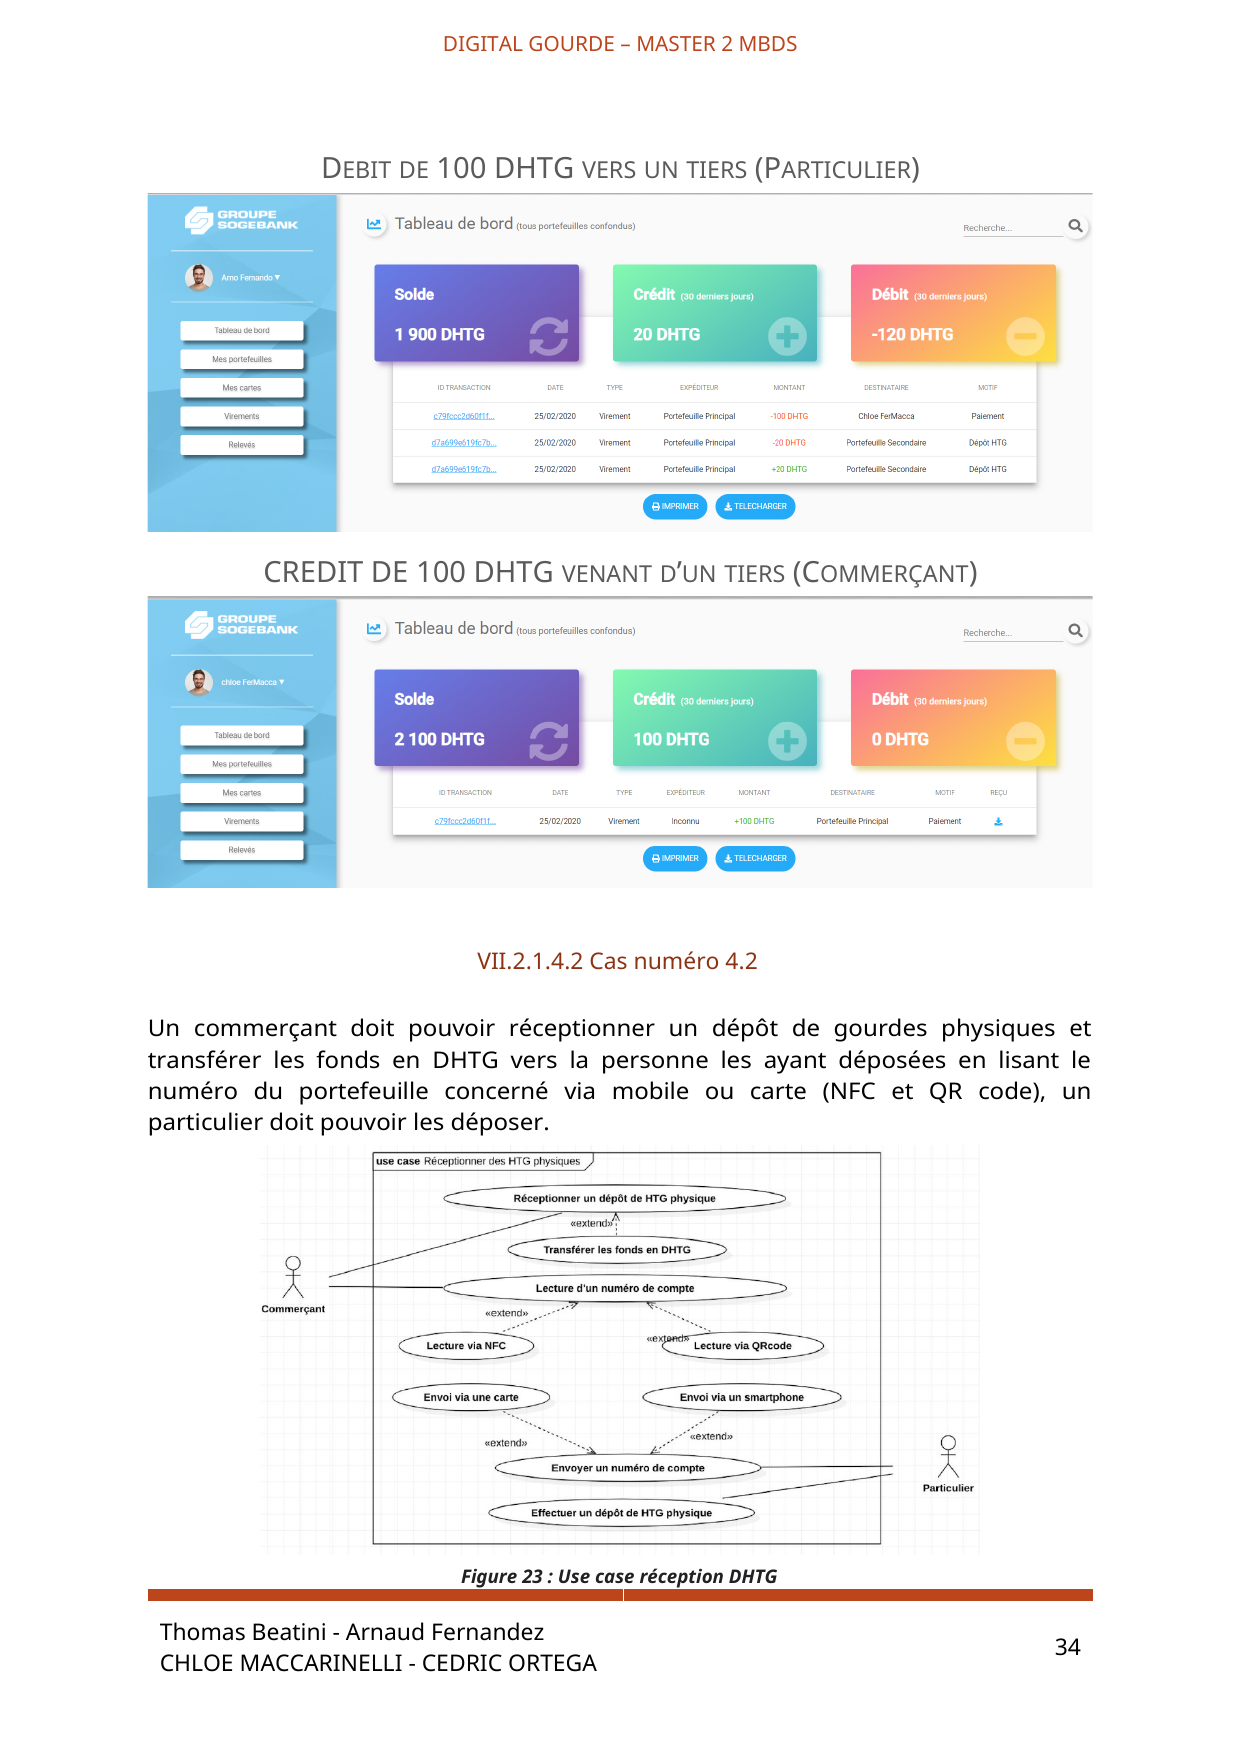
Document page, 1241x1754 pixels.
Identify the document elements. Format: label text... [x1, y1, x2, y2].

picture [260, 1145, 980, 1555]
picture [147, 596, 1093, 888]
text Figure 23 : Use case réception DHTG [148, 1563, 1093, 1589]
picture [147, 193, 1093, 532]
text Un commerçant doit pouvoir réceptionner un dépôt de gourdes physiques et transférer les fonds en DHTG vers la personne les ayant déposées en lisant le numéro du portefeuille concerné via mobile ou carte (NFC et QR code), un particulier doit pouvoir les déposer. [148, 1012, 1093, 1137]
subtitle VII.2.1.4.2 Cas numéro 4.2 [477, 945, 1093, 1010]
text CREDIT DE 100 DHTG venant d’un tiers (Commerçant) [245, 551, 995, 591]
text Debit de 100 DHTG vers un tiers (Particulier) [245, 148, 995, 187]
